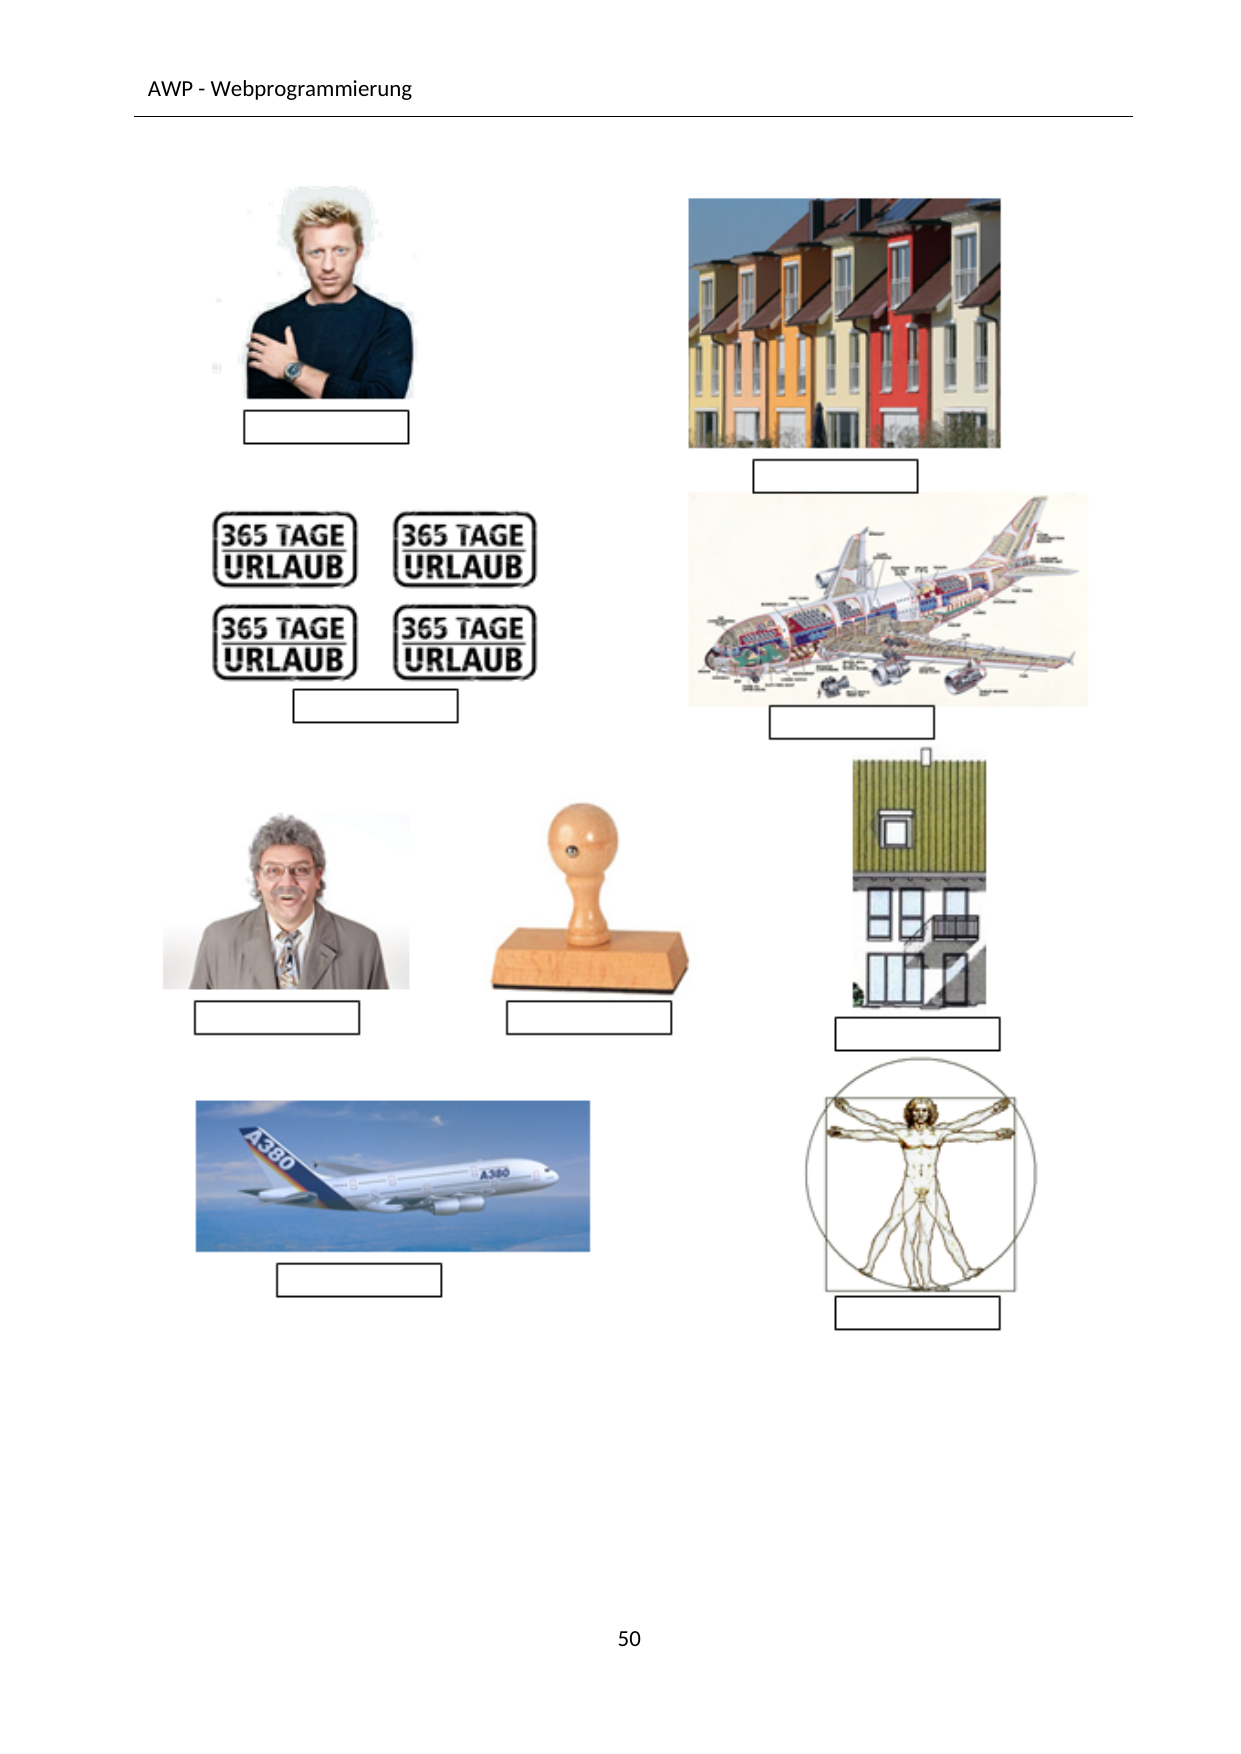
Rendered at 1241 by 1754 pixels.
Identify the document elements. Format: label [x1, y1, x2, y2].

picture [147, 186, 1096, 1338]
